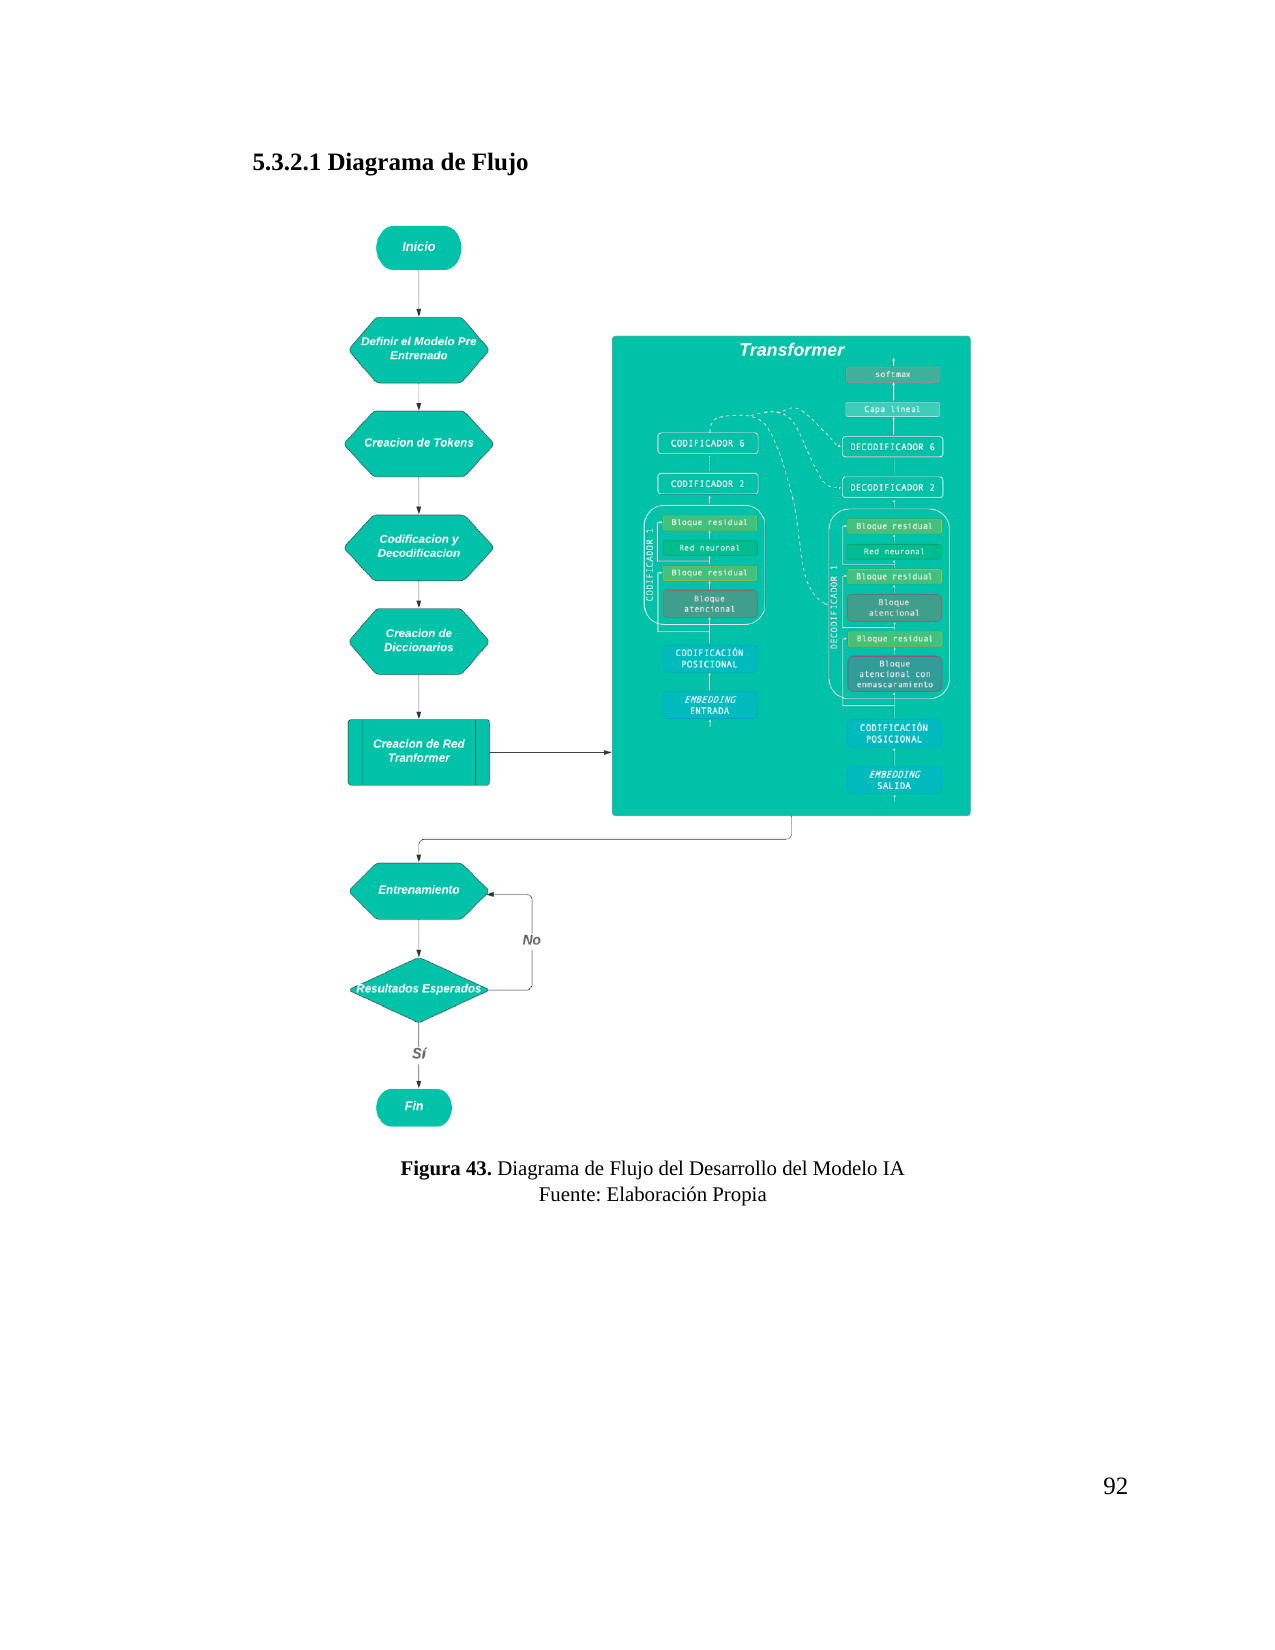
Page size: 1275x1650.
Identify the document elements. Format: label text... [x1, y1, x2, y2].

subtitle 5.3.2.1 Diagrama de Flujo [177, 147, 1128, 176]
text Figura 43. Diagrama de Flujo del Desarrollo del Modelo IA [177, 1156, 1128, 1180]
text Fuente: Elaboración Propia [177, 1182, 1128, 1206]
picture [320, 215, 985, 1137]
